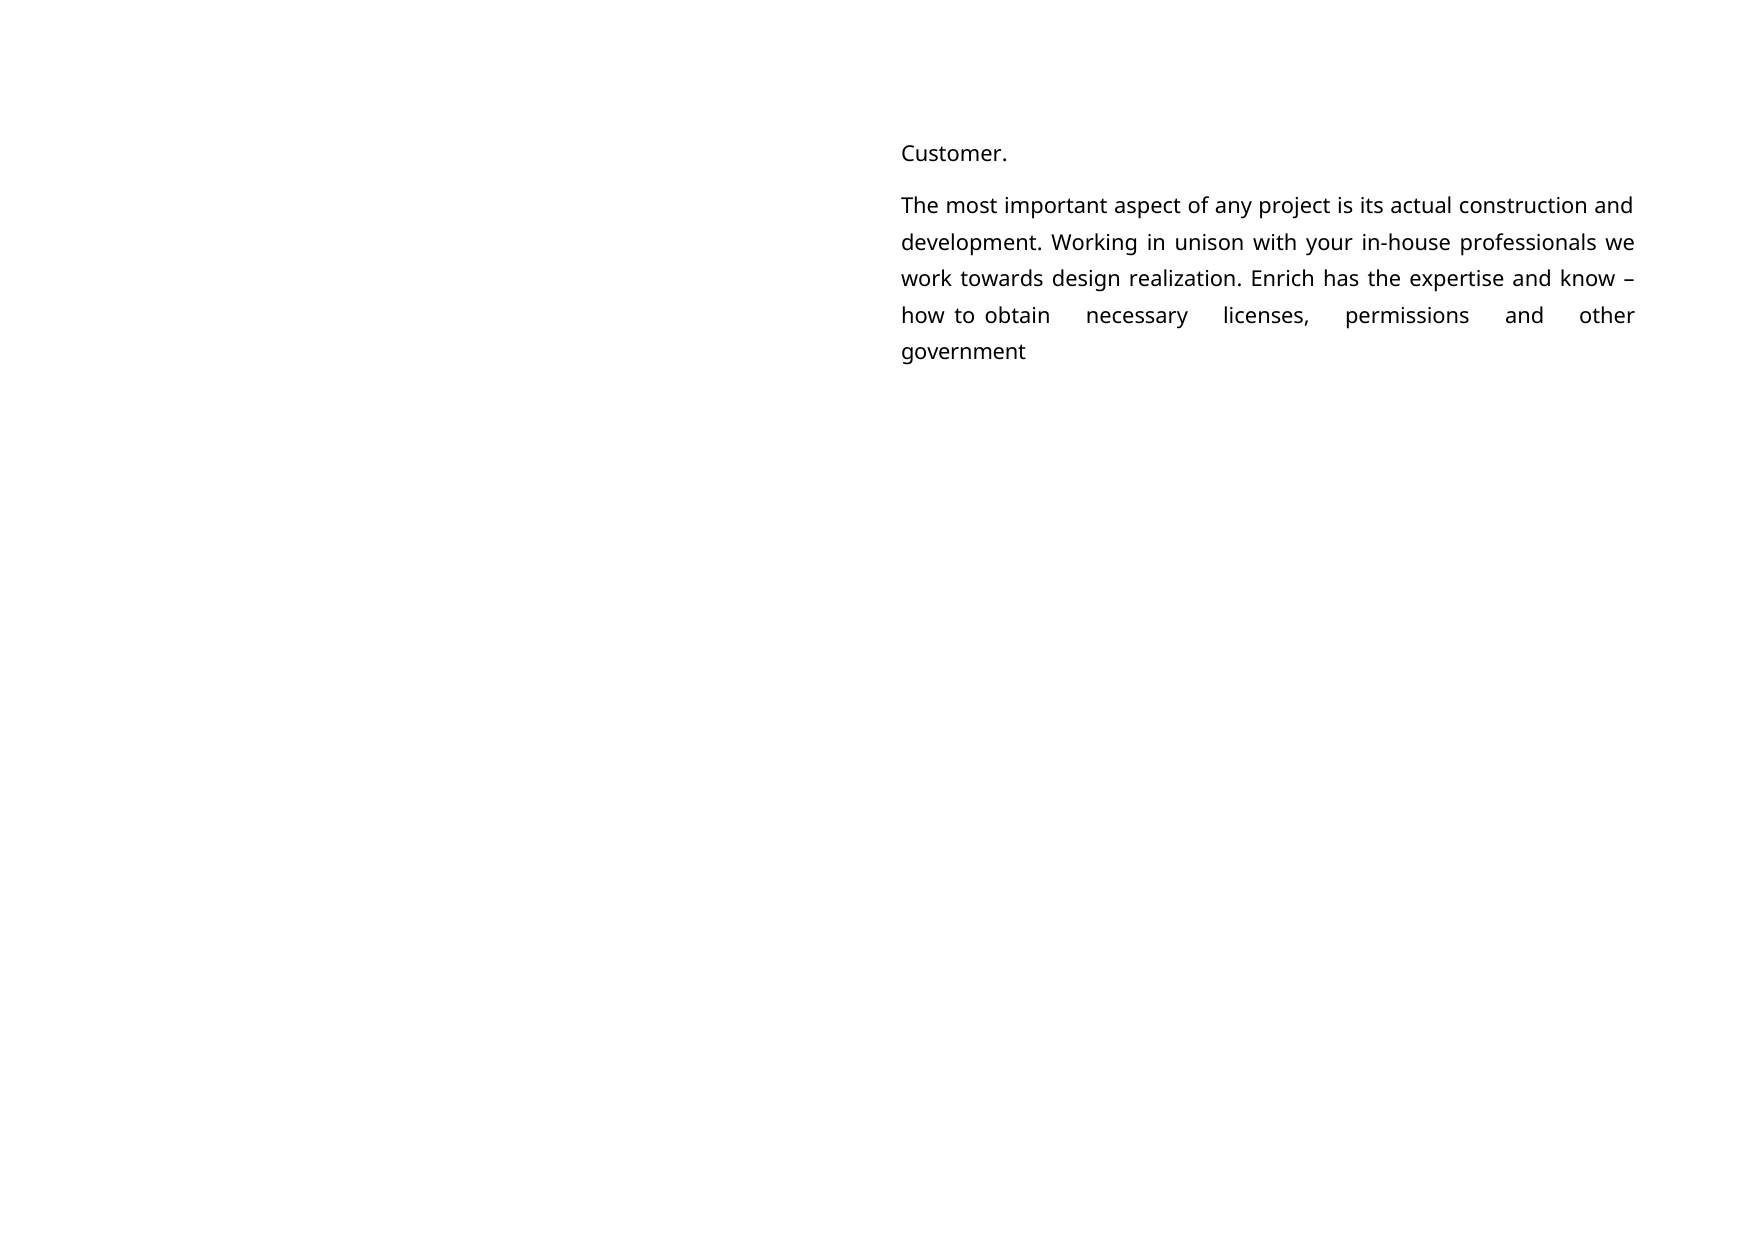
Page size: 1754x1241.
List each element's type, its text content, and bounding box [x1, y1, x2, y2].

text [901, 137, 1635, 167]
text The most important aspect of any project is its actual construction and development. Working in unison with your in-house professionals we work towards design realization. Enrich has the expertise and know – how to obtain necessary licenses, permissions and other government [901, 190, 1635, 366]
